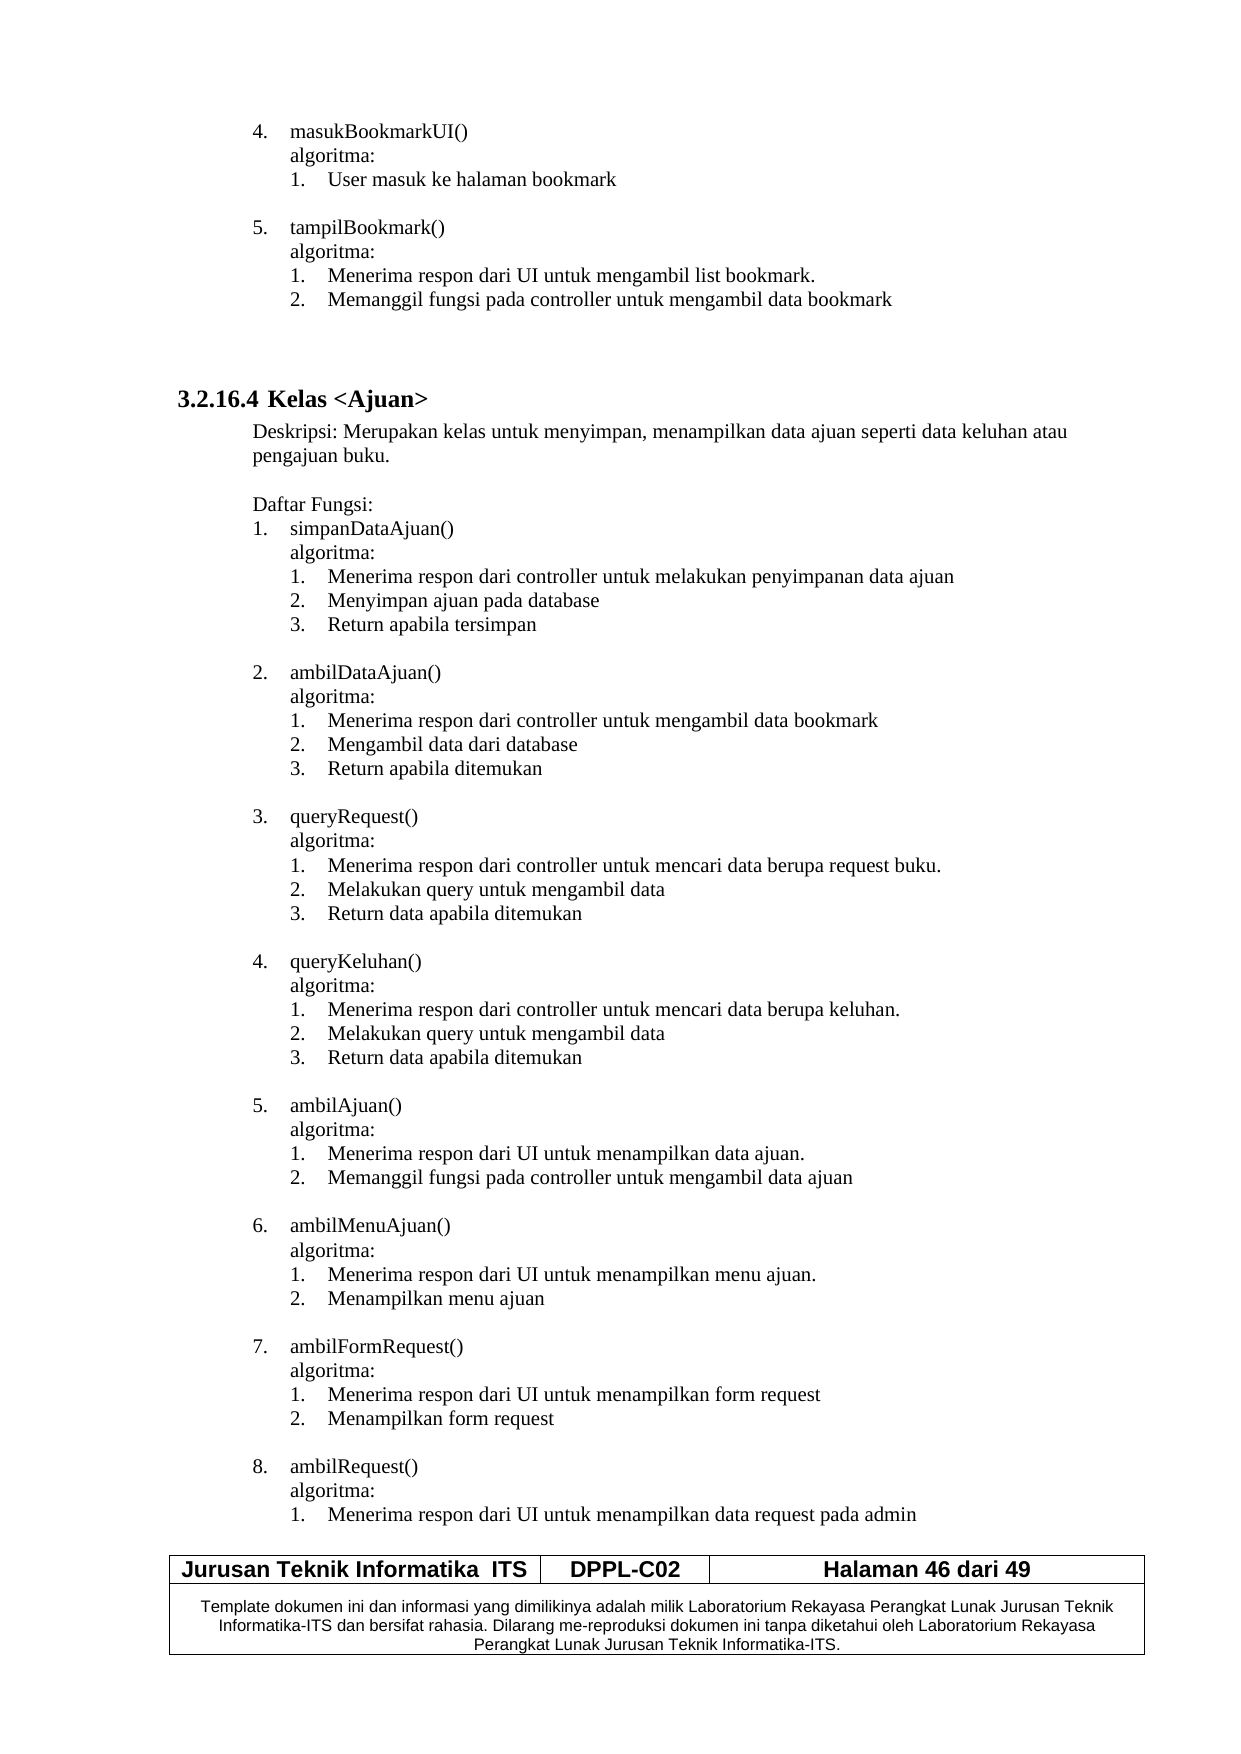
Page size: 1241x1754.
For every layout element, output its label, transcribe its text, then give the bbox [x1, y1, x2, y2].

list simpanDataAjuan() [252, 516, 1137, 540]
text algoritma: [290, 1117, 1137, 1141]
list Memanggil fungsi pada controller untuk mengambil data ajuan [290, 1165, 1137, 1189]
list ambilMenuAjuan() [252, 1213, 1137, 1237]
list Menerima respon dari controller untuk mengambil data bookmark [290, 708, 1137, 732]
text algoritma: [290, 1478, 1137, 1502]
text algoritma: [290, 540, 1137, 564]
text Deskripsi: Merupakan kelas untuk menyimpan, menampilkan data ajuan seperti data keluhan atau pengajuan buku. [252, 419, 1137, 467]
list Menampilkan menu ajuan [290, 1286, 1137, 1310]
list tampilBookmark() [252, 215, 1137, 239]
text algoritma: [290, 239, 1137, 263]
list Melakukan query untuk mengambil data [290, 877, 1137, 901]
list Menyimpan ajuan pada database [290, 588, 1137, 612]
text Daftar Fungsi: [252, 492, 1137, 516]
list Mengambil data dari database [290, 732, 1137, 756]
list Menerima respon dari UI untuk menampilkan data request pada admin [290, 1502, 1137, 1526]
list Return data apabila ditemukan [290, 901, 1137, 925]
list Menerima respon dari controller untuk mencari data berupa request buku. [290, 852, 1137, 877]
list Menerima respon dari UI untuk mengambil list bookmark. [290, 263, 1137, 287]
list Melakukan query untuk mengambil data [290, 1021, 1137, 1045]
text algoritma: [290, 1358, 1137, 1382]
list Menampilkan form request [290, 1406, 1137, 1430]
list ambilDataAjuan() [252, 660, 1137, 684]
list Return apabila ditemukan [290, 756, 1137, 780]
list Menerima respon dari UI untuk menampilkan menu ajuan. [290, 1262, 1137, 1286]
list Memanggil fungsi pada controller untuk mengambil data bookmark [290, 287, 1137, 311]
text algoritma: [290, 1237, 1137, 1262]
list ambilAjuan() [252, 1093, 1137, 1117]
list Menerima respon dari controller untuk melakukan penyimpanan data ajuan [290, 564, 1137, 588]
list User masuk ke halaman bookmark [290, 167, 1137, 191]
list ambilRequest() [252, 1454, 1137, 1478]
list Return data apabila ditemukan [290, 1045, 1137, 1069]
list ambilFormRequest() [252, 1334, 1137, 1358]
subtitle Kelas <Ajuan> [177, 384, 1137, 413]
list Menerima respon dari UI untuk menampilkan data ajuan. [290, 1141, 1137, 1165]
text algoritma: [290, 828, 1137, 852]
list Menerima respon dari UI untuk menampilkan form request [290, 1382, 1137, 1406]
list masukBookmarkUI() [252, 119, 1137, 143]
text algoritma: [290, 143, 1137, 167]
list queryRequest() [252, 804, 1137, 828]
text algoritma: [290, 684, 1137, 708]
text algoritma: [290, 973, 1137, 997]
list Menerima respon dari controller untuk mencari data berupa keluhan. [290, 997, 1137, 1021]
list queryKeluhan() [252, 949, 1137, 973]
list Return apabila tersimpan [290, 612, 1137, 636]
